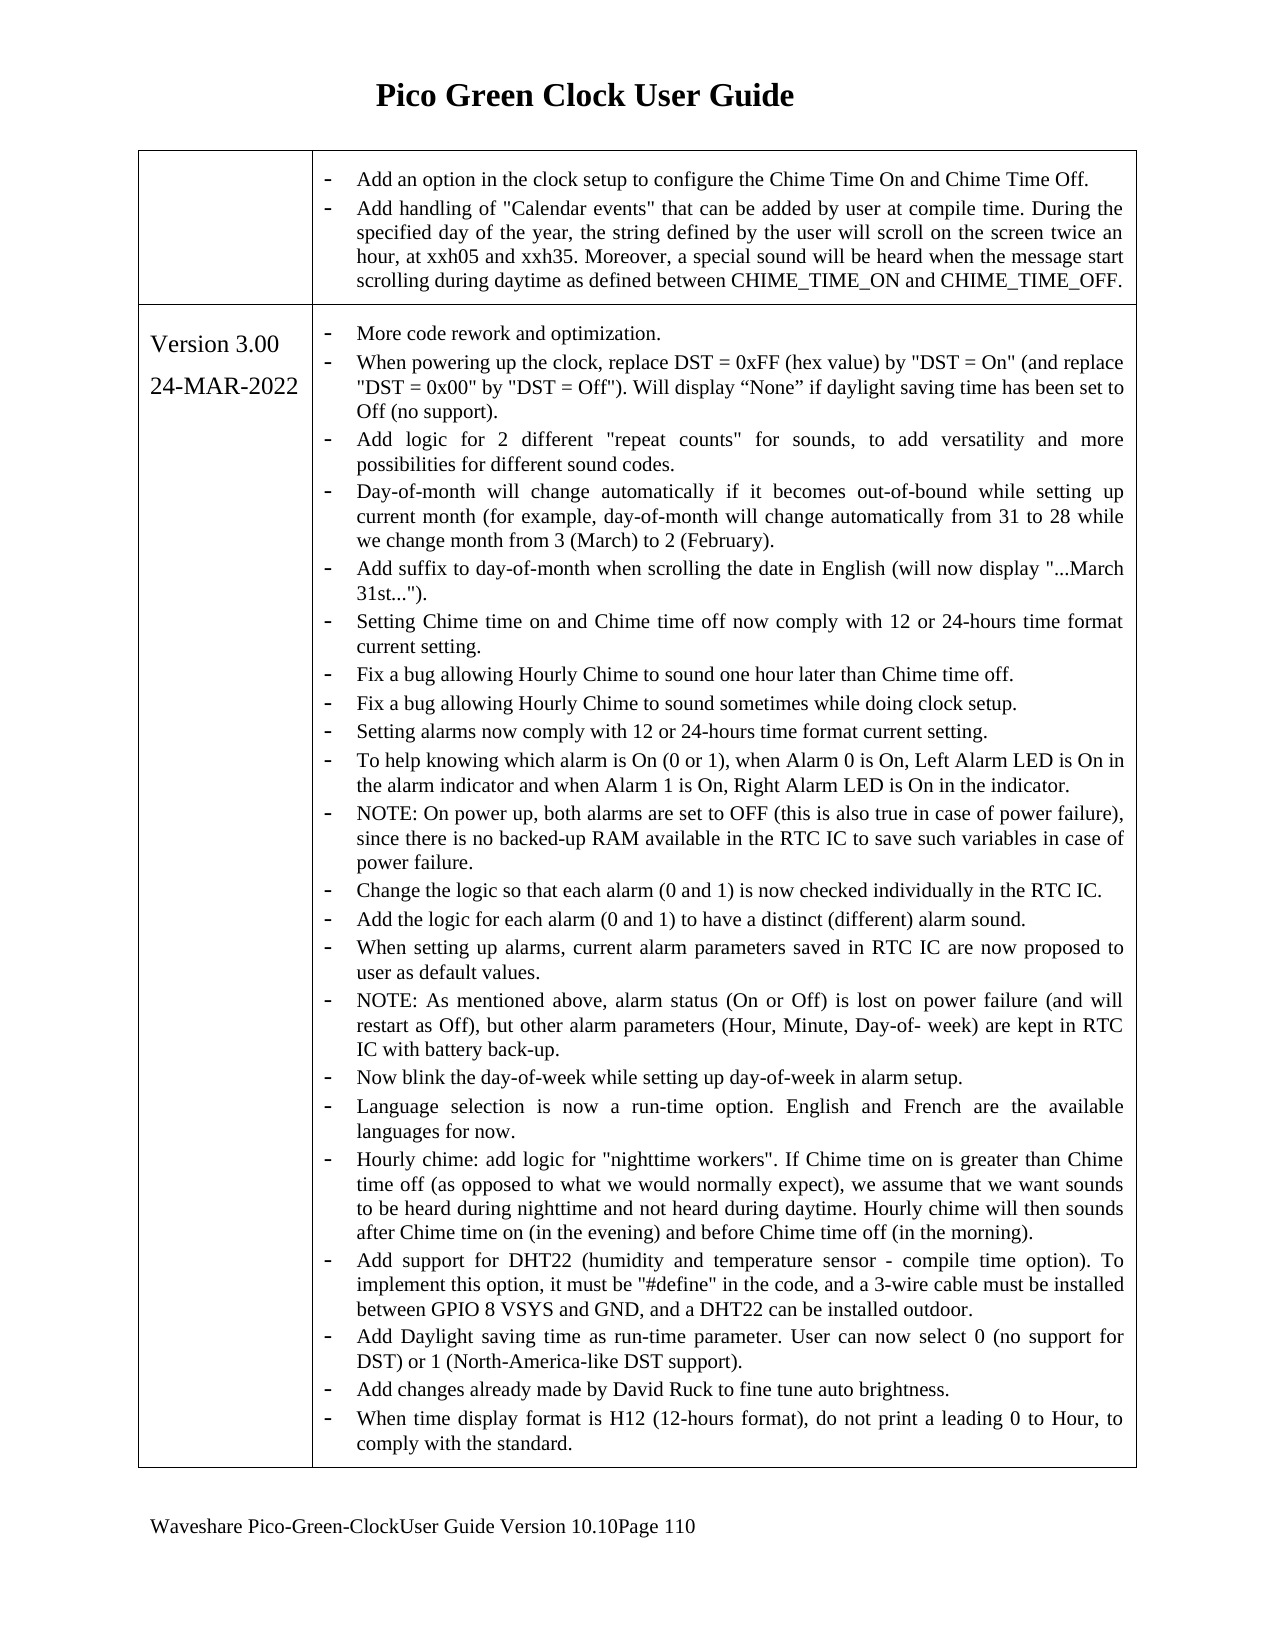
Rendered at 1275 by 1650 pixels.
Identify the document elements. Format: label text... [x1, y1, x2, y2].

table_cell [139, 151, 312, 304]
table_cell More code rework and optimization. When powering up the clock, replace DST = 0xFF (hex value) by "DST = On" (and replace "DST = 0x00" by "DST = Off"). Will display “None” if daylight saving time has been set to Off (no support). Add logic for 2 different "repeat counts" for sounds, to add versatility and more possibilities for different sound codes. Day-of-month will change automatically if it becomes out-of-bound while setting up current month (for example, day-of-month will change automatically from 31 to 28 while we change month from 3 (March) to 2 (February). Add suffix to day-of-month when scrolling the date in English (will now display "...March 31st..."). Setting Chime time on and Chime time off now comply with 12 or 24-hours time format current setting. Fix a bug allowing Hourly Chime to sound one hour later than Chime time off. Fix a bug allowing Hourly Chime to sound sometimes while doing clock setup. Setting alarms now comply with 12 or 24-hours time format current setting. To help knowing which alarm is On (0 or 1), when Alarm 0 is On, Left Alarm LED is On in the alarm indicator and when Alarm 1 is On, Right Alarm LED is On in the indicator. NOTE: On power up, both alarms are set to OFF (this is also true in case of power failure), since there is no backed-up RAM available in the RTC IC to save such variables in case of power failure. Change the logic so that each alarm (0 and 1) is now checked individually in the RTC IC. Add the logic for each alarm (0 and 1) to have a distinct (different) alarm sound. When setting up alarms, current alarm parameters saved in RTC IC are now proposed to user as default values. NOTE: As mentioned above, alarm status (On or Off) is lost on power failure (and will restart as Off), but other alarm parameters (Hour, Minute, Day-of- week) are kept in RTC IC with battery back-up. Now blink the day-of-week while setting up day-of-week in alarm setup. Language selection is now a run-time option. English and French are the available languages for now. Hourly chime: add logic for "nighttime workers". If Chime time on is greater than Chime time off (as opposed to what we would normally expect), we assume that we want sounds to be heard during nighttime and not heard during daytime. Hourly chime will then sounds after Chime time on (in the evening) and before Chime time off (in the morning). Add support for DHT22 (humidity and temperature sensor - compile time option). To implement this option, it must be "#define" in the code, and a 3-wire cable must be installed between GPIO 8 VSYS and GND, and a DHT22 can be installed outdoor. Add Daylight saving time as run-time parameter. User can now select 0 (no support for DST) or 1 (North-America-like DST support). Add changes already made by David Ruck to fine tune auto brightness. When time display format is H12 (12-hours format), do not print a leading 0 to Hour, to comply with the standard. [313, 305, 1136, 1467]
table_cell Version 3.00 24-MAR-2022 [139, 305, 312, 1467]
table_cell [313, 151, 1136, 304]
